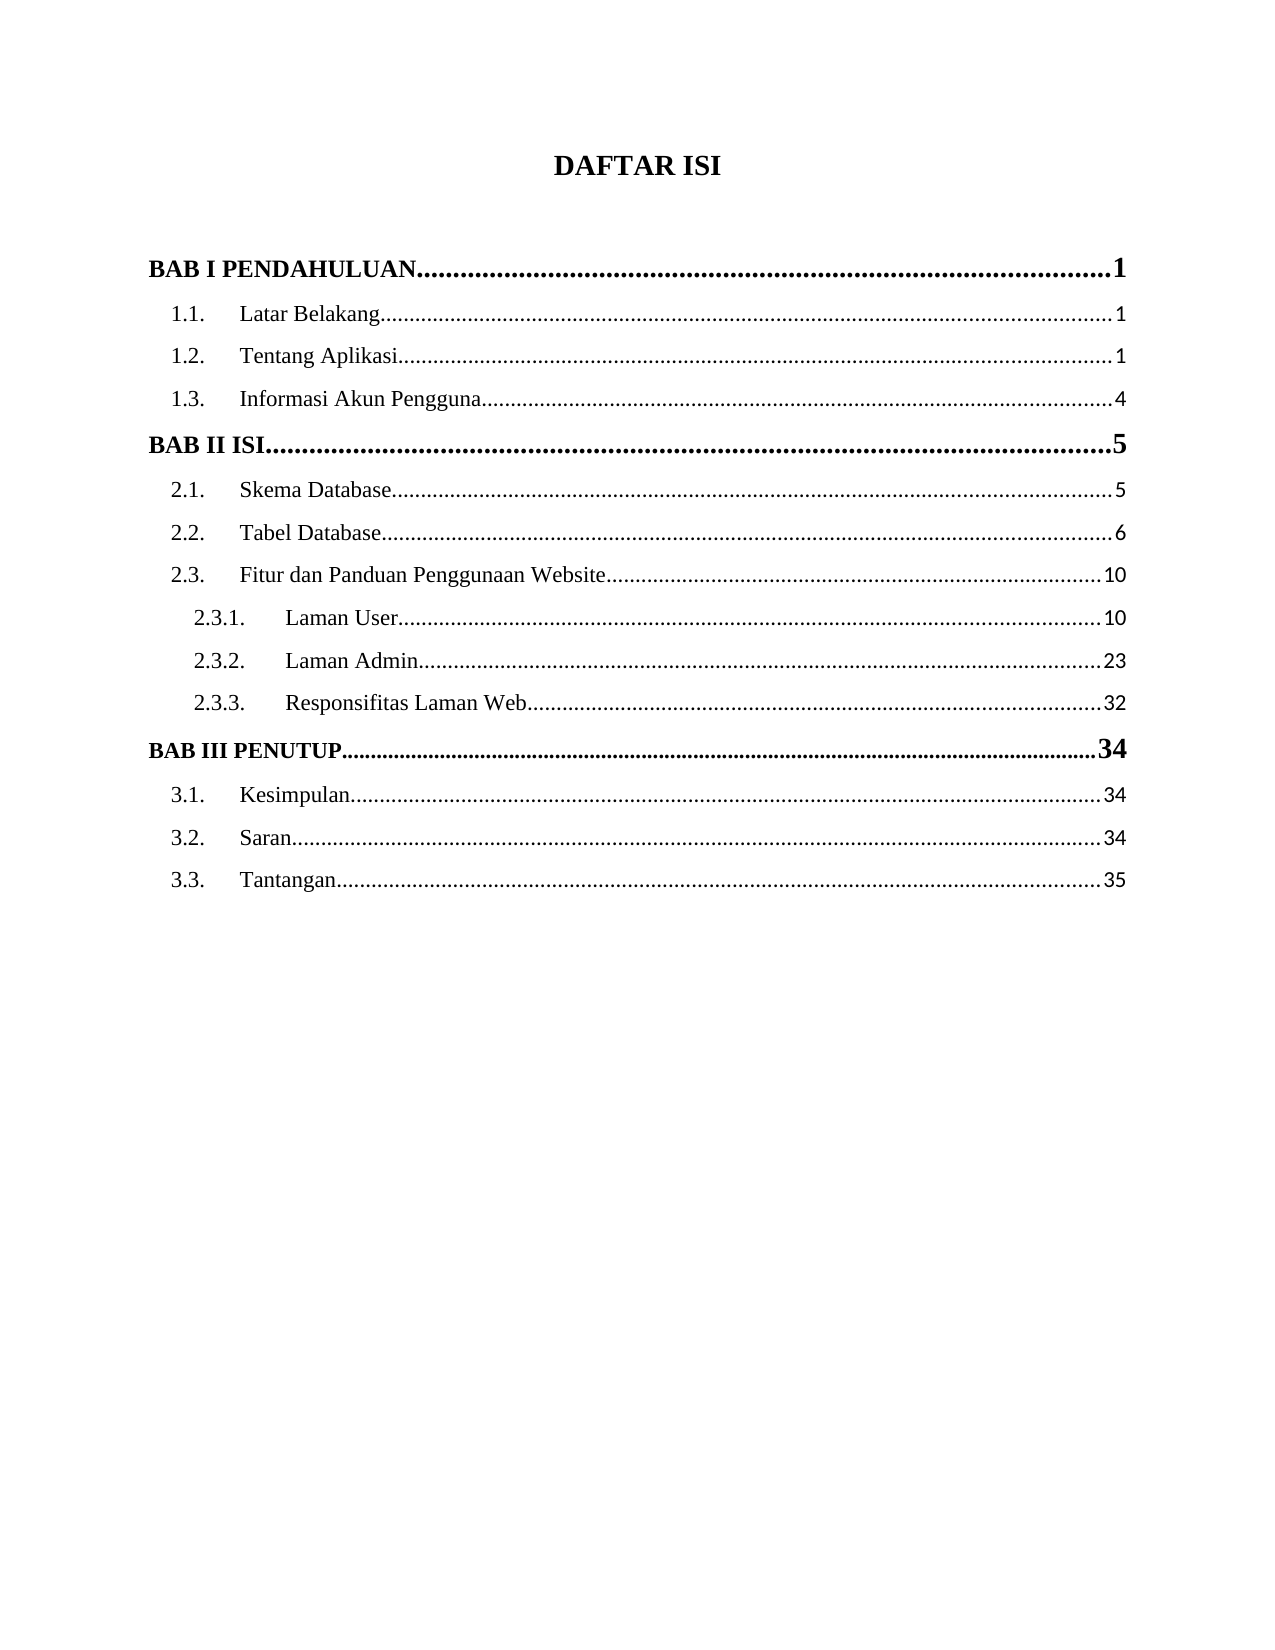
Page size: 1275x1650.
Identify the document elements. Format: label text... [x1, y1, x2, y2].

text BAB II ISI 5 [148, 426, 1127, 460]
text 2.3. Fitur dan Panduan Penggunaan Website 10 [171, 561, 1127, 589]
text 3.2. Saran 34 [171, 823, 1127, 851]
text 3.3. Tantangan 35 [171, 865, 1127, 893]
text 2.3.1. Laman User 10 [193, 603, 1127, 631]
text 2.1. Skema Database 5 [171, 475, 1127, 503]
text BAB I PENDAHULUAN 1 [148, 250, 1127, 283]
text DAFTAR ISI [148, 148, 1127, 181]
text 2.3.2. Laman Admin 23 [193, 646, 1127, 674]
text BAB III PENUTUP 34 [148, 731, 1127, 764]
text 1.2. Tentang Aplikasi 1 [171, 341, 1127, 369]
text 2.2. Tabel Database 6 [171, 518, 1127, 546]
text 1.3. Informasi Akun Pengguna 4 [171, 384, 1127, 412]
text 2.3.3. Responsifitas Laman Web 32 [193, 688, 1127, 716]
text 1.1. Latar Belakang 1 [171, 299, 1127, 327]
text 3.1. Kesimpulan 34 [171, 780, 1127, 808]
